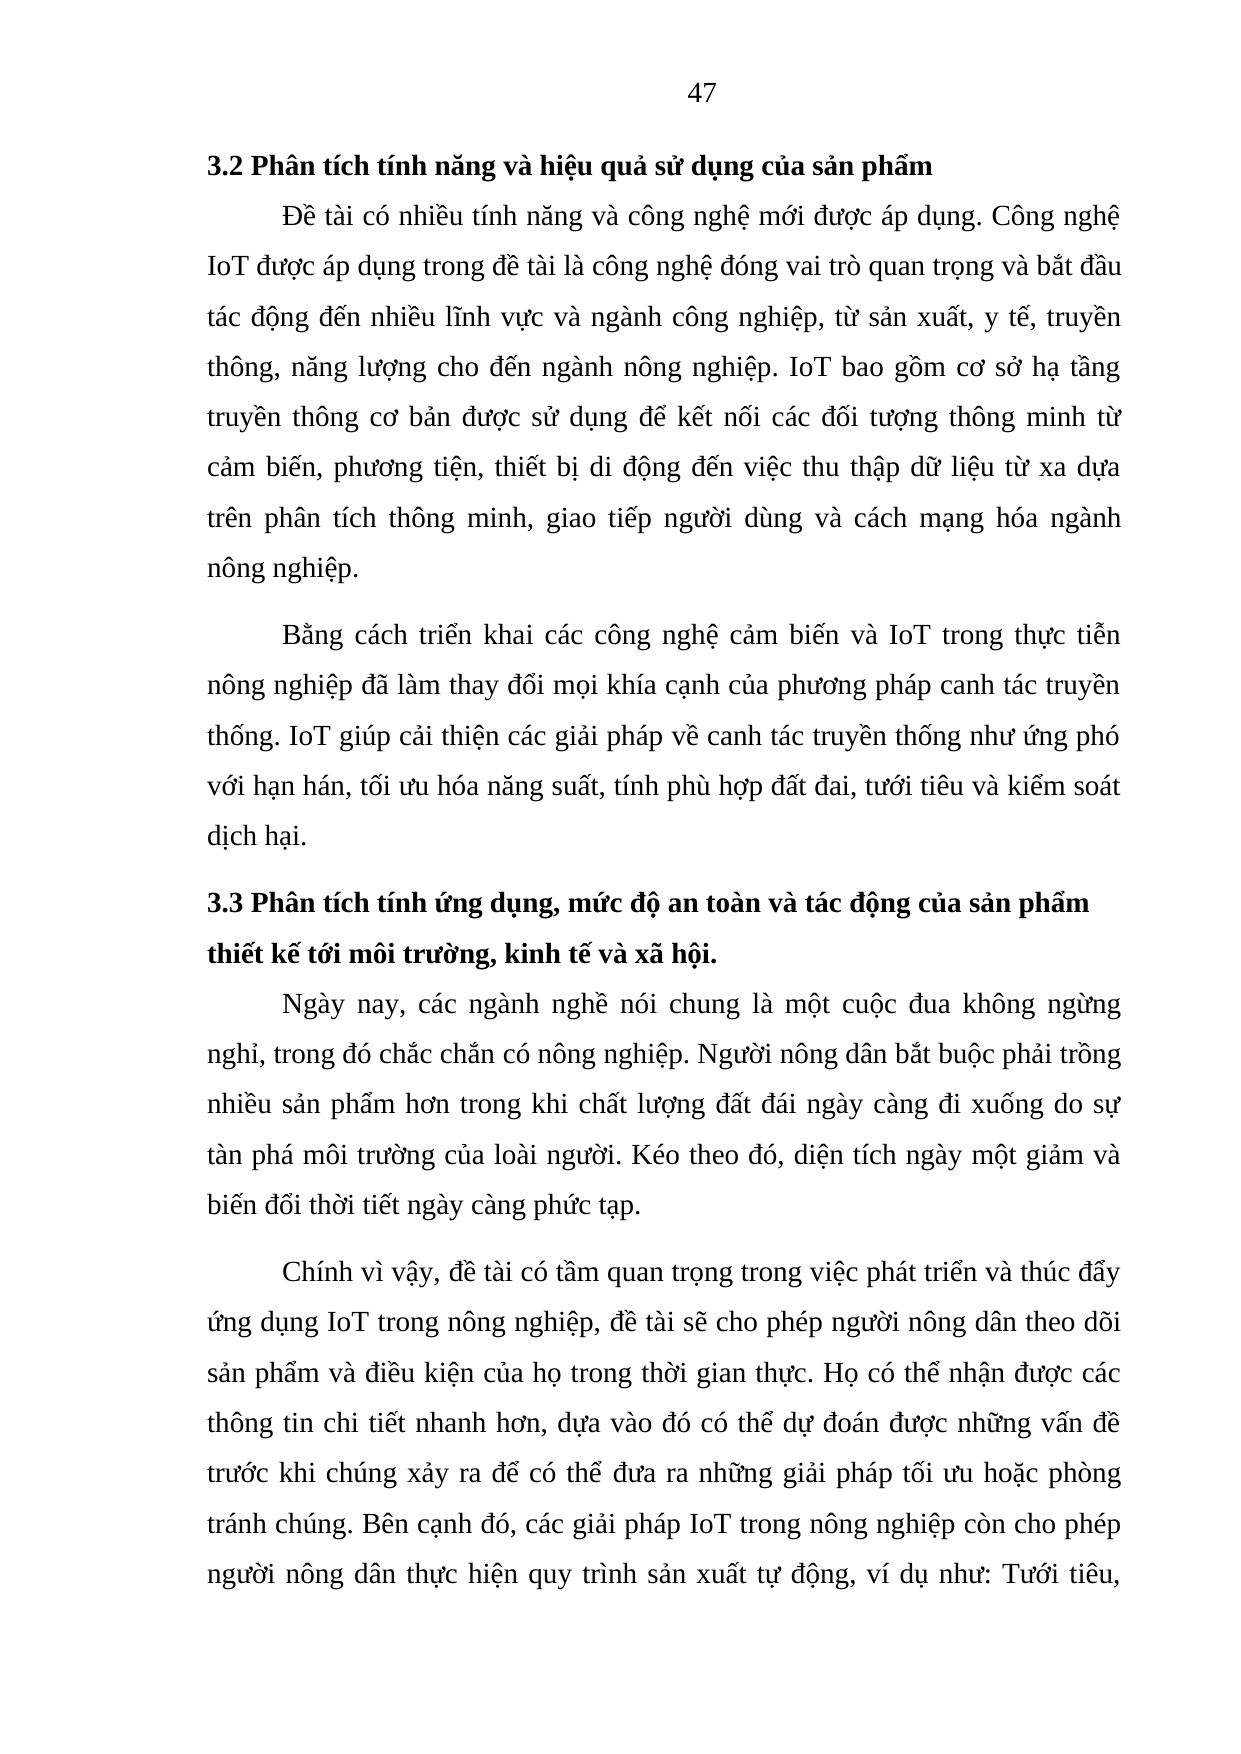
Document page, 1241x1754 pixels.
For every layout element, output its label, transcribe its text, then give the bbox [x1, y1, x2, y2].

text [207, 1254, 1122, 1590]
subtitle Phân tích tính ứng dụng, mức độ an toàn và tác động của sản phẩm thiết kế tới môi trường, kinh tế và xã hội. [207, 885, 1122, 969]
text Bằng cách triển khai các công nghệ cảm biến và IoT trong thực tiễn nông nghiệp đã làm thay đổi mọi khía cạnh của phương pháp canh tác truyền thống. IoT giúp cải thiện các giải pháp về canh tác truyền thống như ứng phó với hạn hán, tối ưu hóa năng suất, tính phù hợp đất đai, tưới tiêu và kiểm soát dịch hại. [207, 617, 1122, 852]
text Ngày nay, các ngành nghề nói chung là một cuộc đua không ngừng nghỉ, trong đó chắc chắn có nông nghiệp. Người nông dân bắt buộc phải trồng nhiều sản phẩm hơn trong khi chất lượng đất đái ngày càng đi xuống do sự tàn phá môi trường của loài người. Kéo theo đó, diện tích ngày một giảm và biến đổi thời tiết ngày càng phức tạp. [207, 986, 1122, 1221]
text Đề tài có nhiều tính năng và công nghệ mới được áp dụng. Công nghệ IoT được áp dụng trong đề tài là công nghệ đóng vai trò quan trọng và bắt đầu tác động đến nhiều lĩnh vực và ngành công nghiệp, từ sản xuất, y tế, truyền thông, năng lượng cho đến ngành nông nghiệp. IoT bao gồm cơ sở hạ tầng truyền thông cơ bản được sử dụng để kết nối các đối tượng thông minh từ cảm biến, phương tiện, thiết bị di động đến việc thu thập dữ liệu từ xa dựa trên phân tích thông minh, giao tiếp người dùng và cách mạng hóa ngành nông nghiệp. [207, 198, 1122, 584]
subtitle Phân tích tính năng và hiệu quả sử dụng của sản phẩm [207, 148, 1122, 181]
